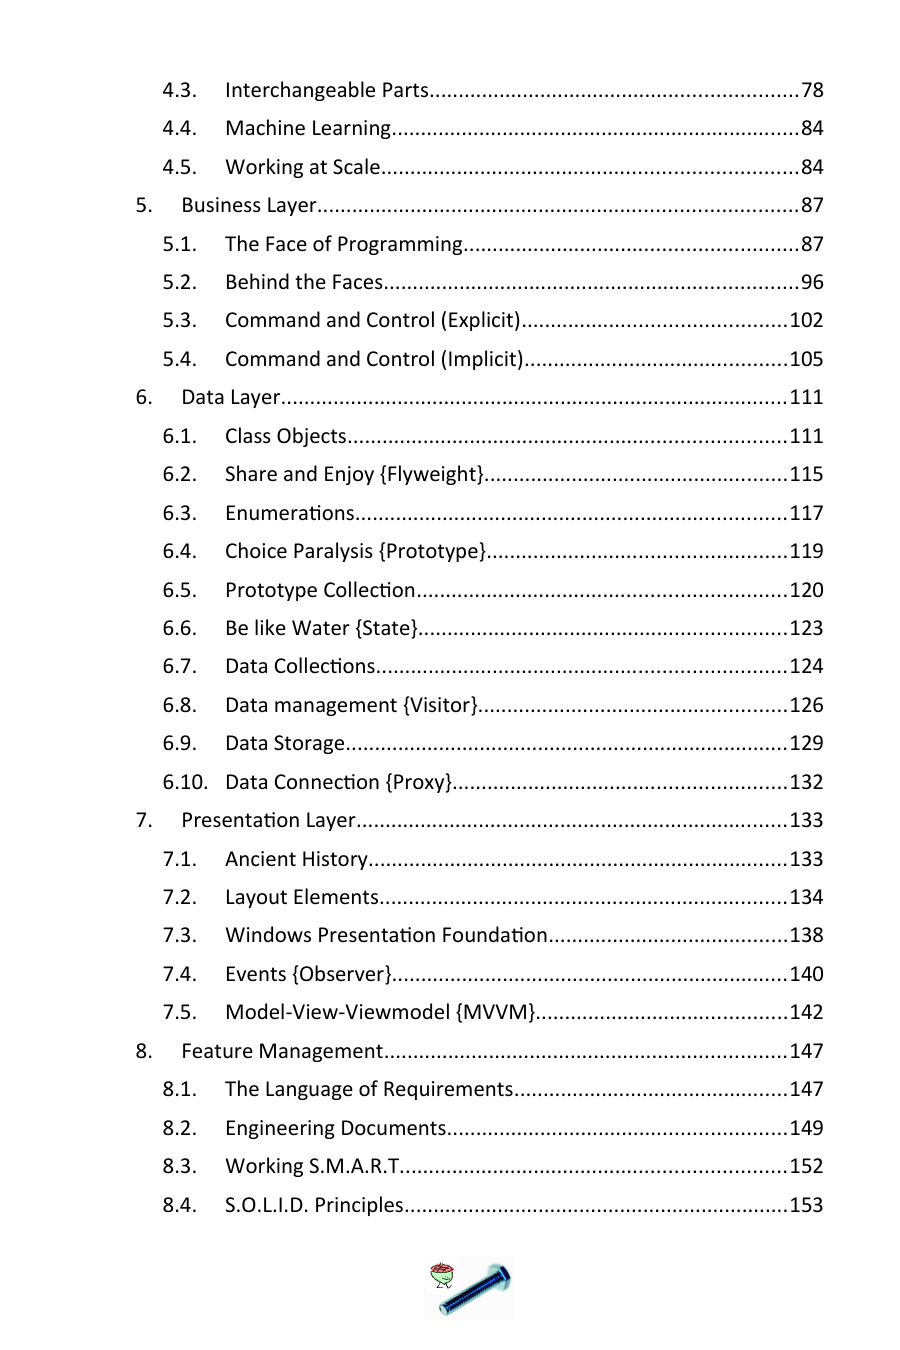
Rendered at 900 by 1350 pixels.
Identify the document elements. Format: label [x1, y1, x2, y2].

picture [423, 1256, 514, 1320]
